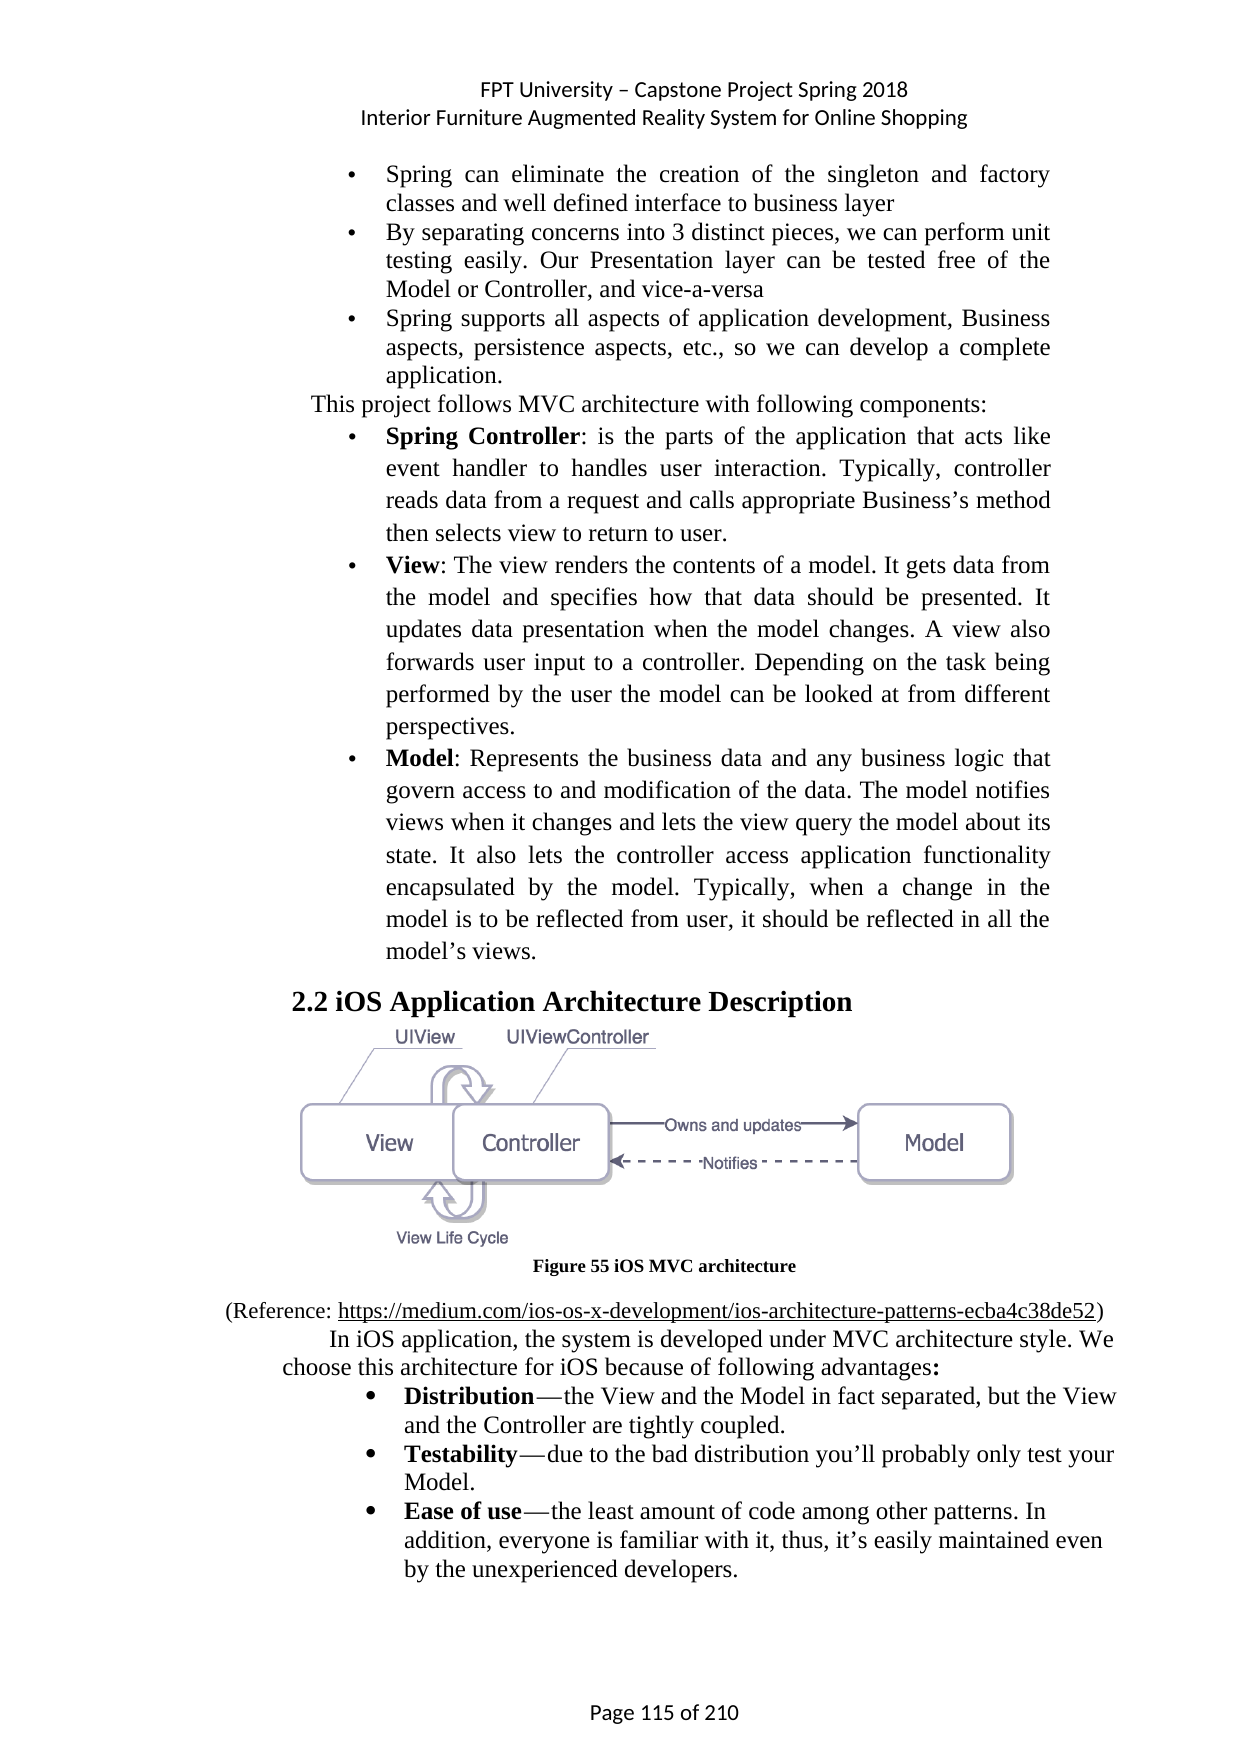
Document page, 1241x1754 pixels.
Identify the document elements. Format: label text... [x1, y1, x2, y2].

list Spring can eliminate the creation of the singleton and factory classes and well defined interface to business layer [348, 159, 1051, 217]
list Spring supports all aspects of application development, Business aspects, persistence aspects, etc., so we can develop a complete application. [348, 303, 1051, 389]
picture [292, 1019, 1020, 1252]
list Spring Controller: is the parts of the application that acts like event handler to handles user interaction. Typically, controller reads data from a request and calls appropriate Business’s method then selects view to return to user. [348, 421, 1051, 547]
text In iOS application, the system is developed under MVC architecture style. We choose this architecture for iOS because of following advantages: [282, 1324, 1122, 1381]
list Testability — due to the bad distribution you’ll probably only test your Model. [366, 1439, 1122, 1496]
list Ease of use — the least amount of code among other patterns. In addition, everyone is familiar with it, thus, it’s easily maintained even by the unexperienced developers. [366, 1496, 1122, 1582]
list By separating concerns into 3 distinct pieces, we can perform unit testing easily. Our Presentation layer can be tested free of the Model or Controller, and vice-a-versa [348, 217, 1051, 303]
list Distribution — the View and the Model in fact separated, but the View and the Controller are tightly coupled. [366, 1381, 1122, 1439]
text This project follows MVC architecture with following components: [311, 389, 1122, 418]
text (Reference: https://medium.com/ios-os-x-development/ios-architecture-patterns-ecba4c38de52) [207, 1297, 1122, 1324]
list Model: Represents the business data and any business logic that govern access to and modification of the data. The model notifies views when it changes and lets the view query the model about its state. It also lets the controller access application functionality encapsulated by the model. Typically, when a change in the model is to be reflected from user, it should be reflected in all the model’s views. [348, 743, 1051, 965]
text Figure 55 iOS MVC architecture [207, 1255, 1122, 1276]
list View: The view renders the contents of a model. It gets data from the model and specifies how that data should be presented. It updates data presentation when the model changes. A view also forwards user input to a controller. Depending on the task being performed by the user the model can be looked at from different perspectives. [348, 550, 1051, 740]
